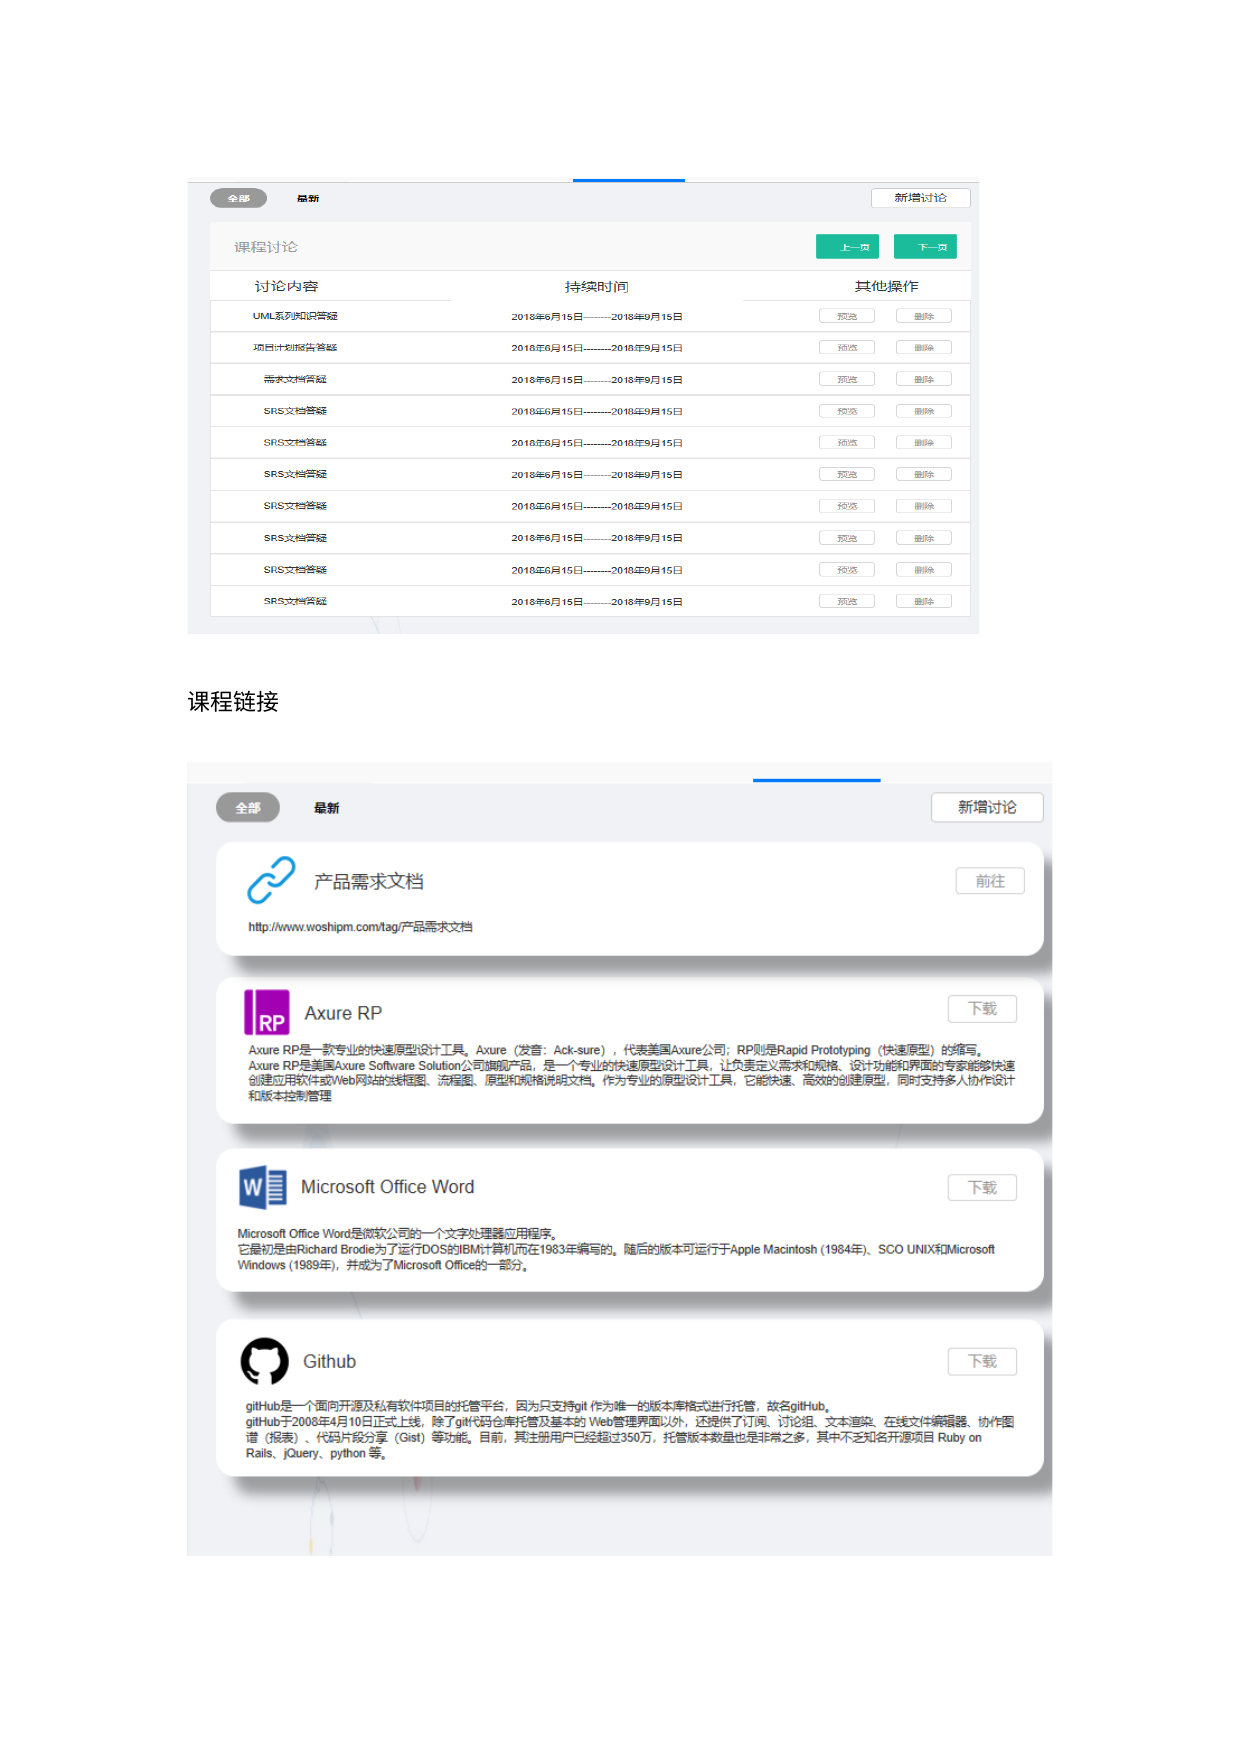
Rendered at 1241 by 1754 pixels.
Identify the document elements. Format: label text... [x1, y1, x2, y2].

text 课程链接 [187, 668, 1053, 733]
picture [187, 762, 1053, 1556]
picture [187, 177, 980, 634]
